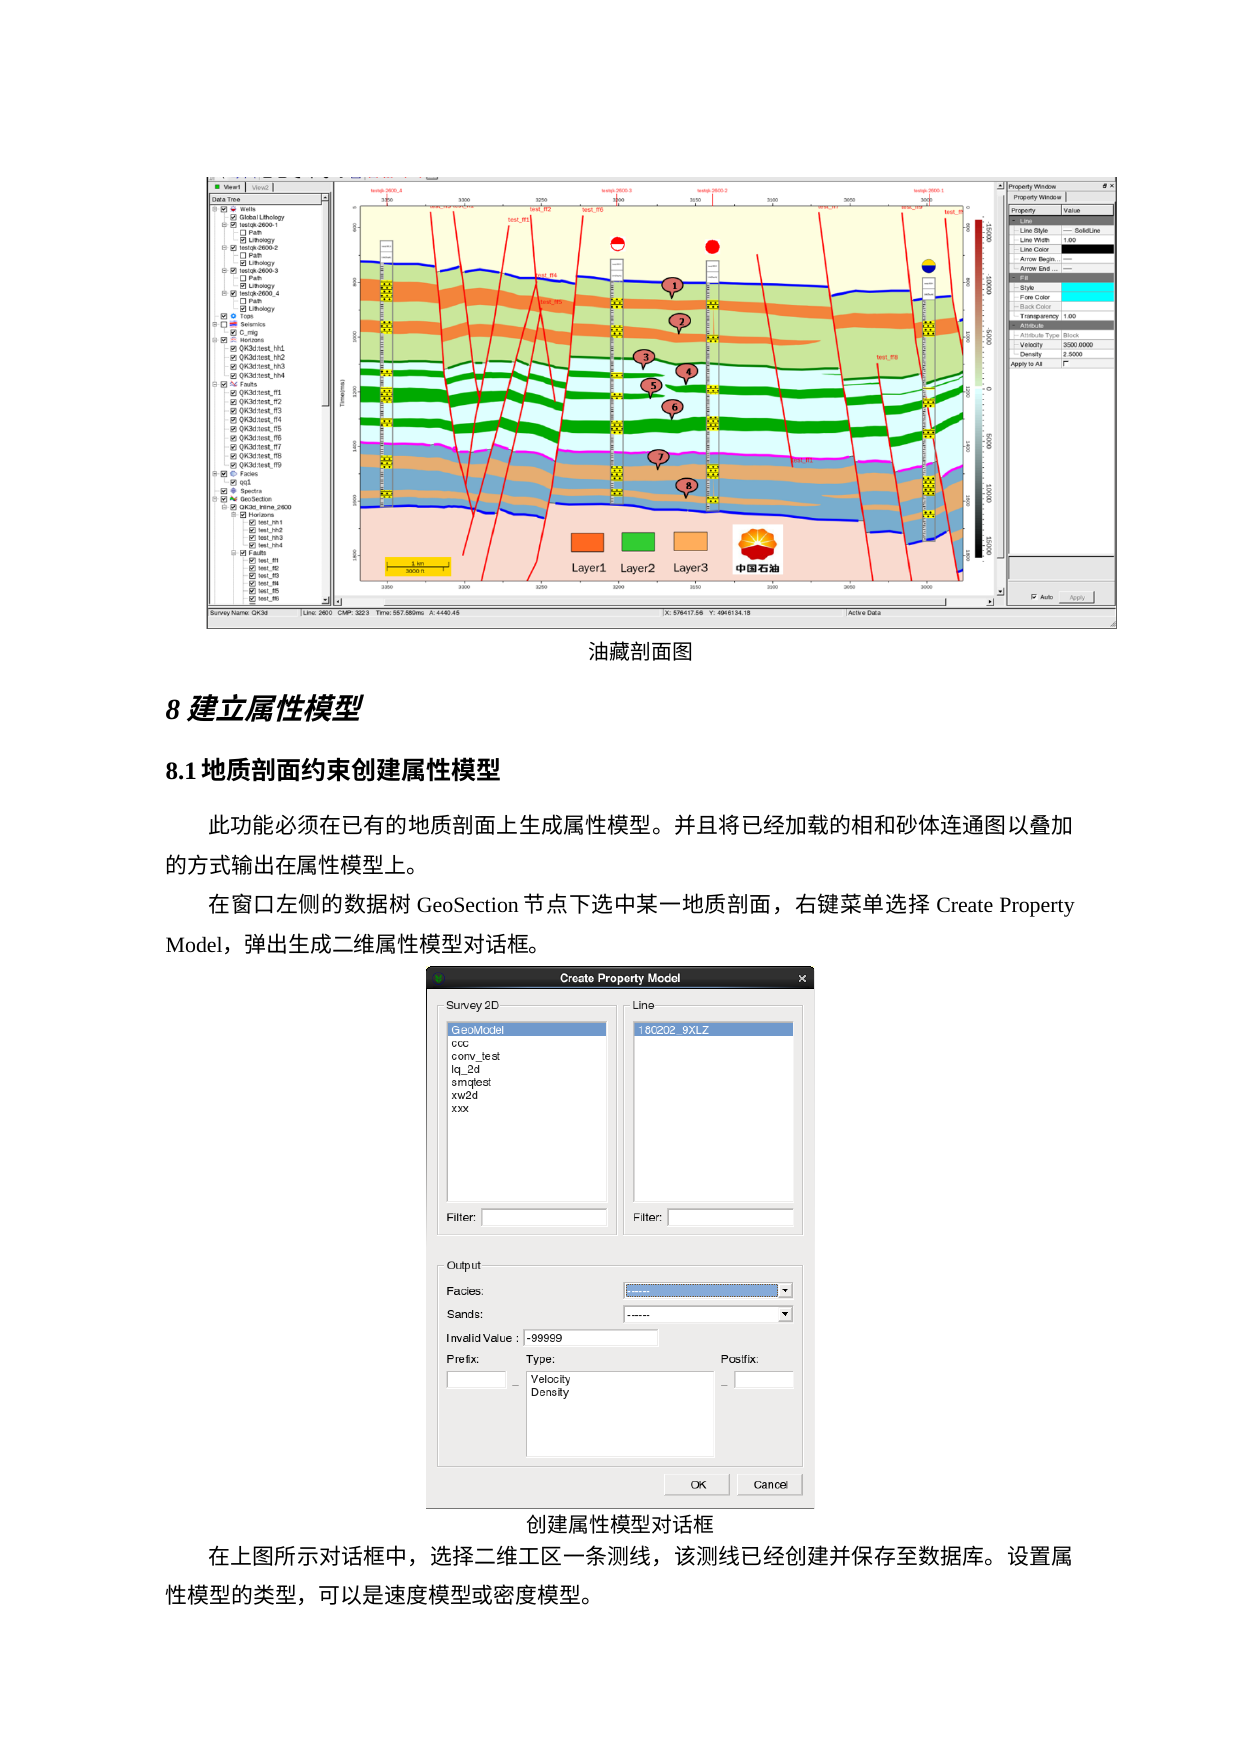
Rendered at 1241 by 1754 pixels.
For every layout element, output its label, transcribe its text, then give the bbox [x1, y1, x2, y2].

picture [426, 966, 815, 1509]
text 在窗口左侧的数据树GeoSection节点下选中某一地质剖面，右键菜单选择Create Property Model，弹出生成二维属性模型对话框。 [165, 887, 1075, 959]
subtitle 8.1地质剖面约束创建属性模型 [165, 751, 1075, 787]
text 油藏剖面图 [165, 635, 1075, 665]
text 在上图所示对话框中，选择二维工区一条测线，该测线已经创建并保存至数据库。设置属性模型的类型，可以是速度模型或密度模型。 [165, 1539, 1075, 1610]
text 此功能必须在已有的地质剖面上生成属性模型。并且将已经加载的相和砂体连通图以叠加的方式输出在属性模型上。 [165, 808, 1075, 879]
picture [206, 177, 1117, 629]
subtitle 8建立属性模型 [165, 685, 1075, 727]
text 创建属性模型对话框 [165, 1508, 1075, 1539]
